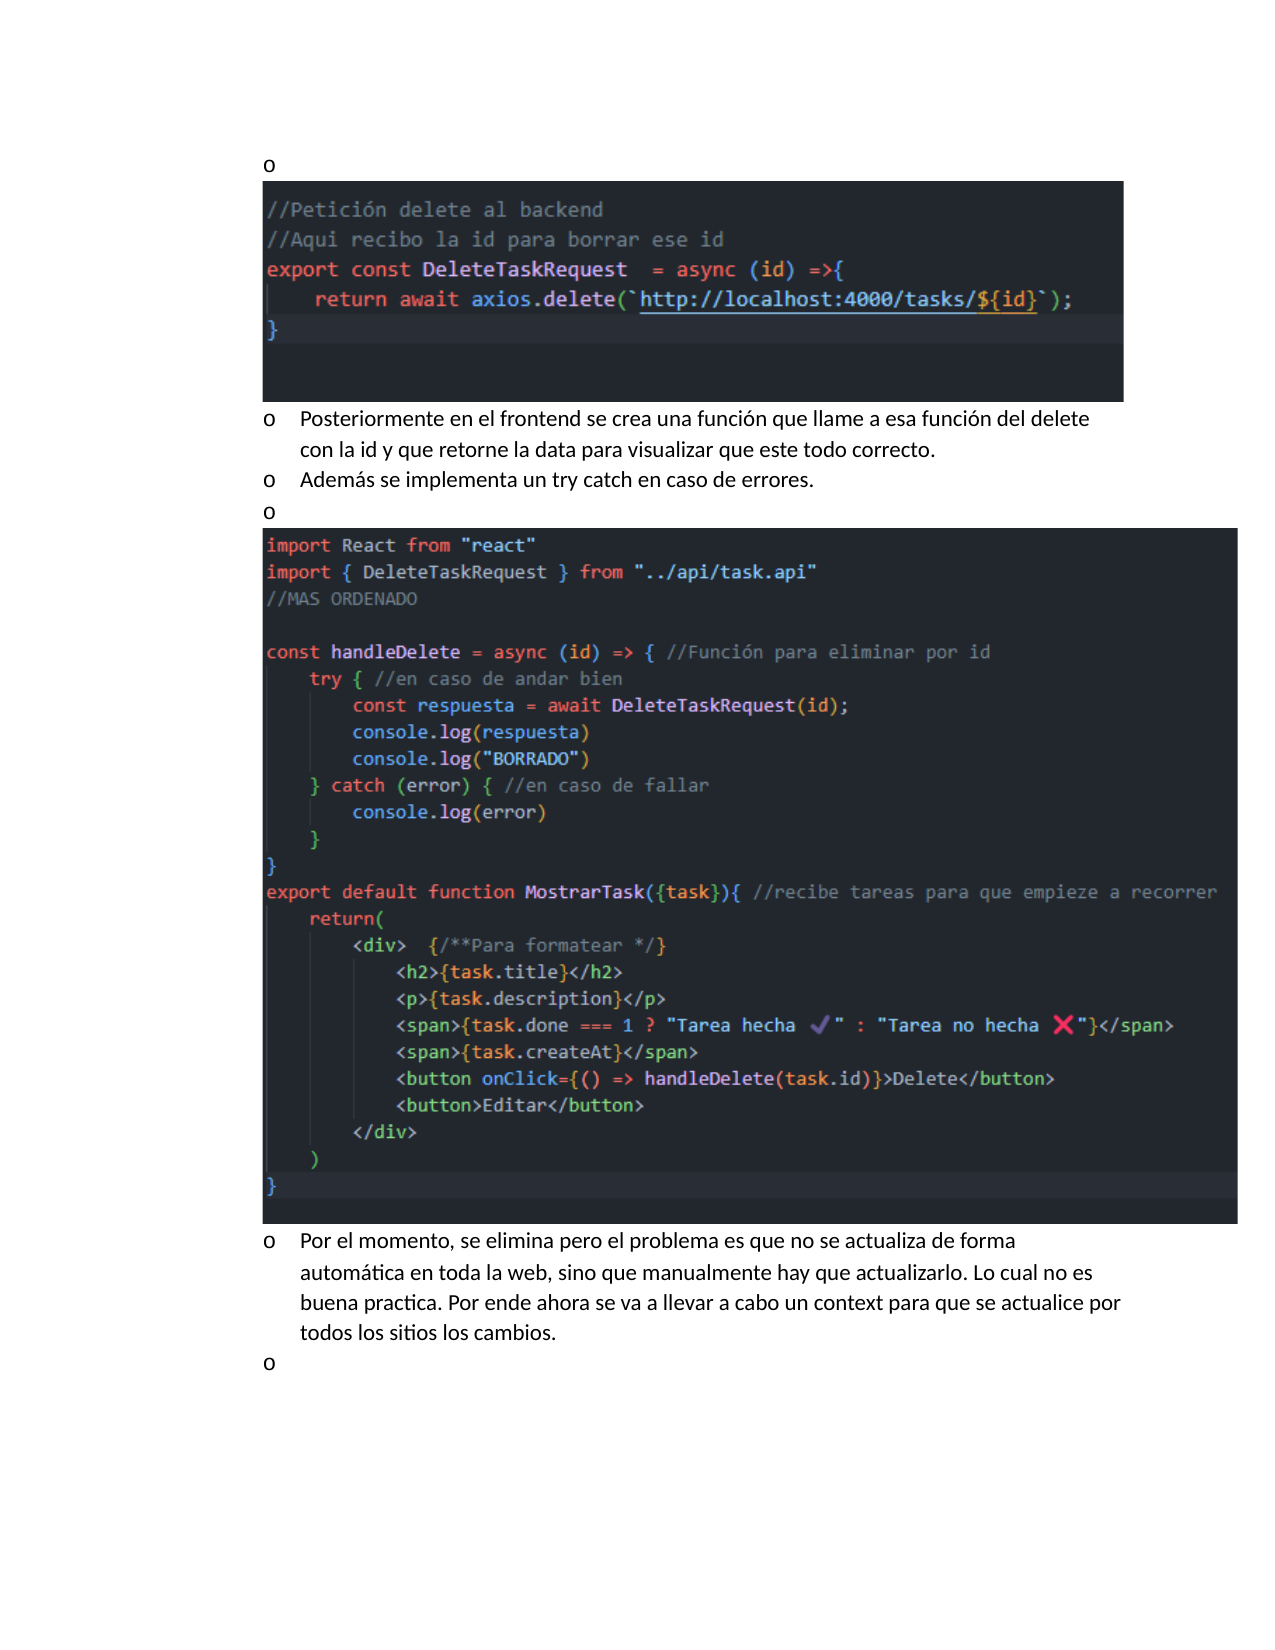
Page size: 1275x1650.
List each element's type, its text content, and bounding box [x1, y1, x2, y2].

picture [262, 528, 1238, 1224]
list Además se implementa un try catch en caso de errores. [262, 465, 1125, 494]
list Por el momento, se elimina pero el problema es que no se actualiza de forma automática en toda la web, sino que manualmente hay que actualizarlo. Lo cual no es buena practica. Por ende ahora se va a llevar a cabo un context para que se actualice por todos los sitios los cambios. [262, 1226, 1125, 1346]
picture [262, 181, 1124, 402]
list Posteriormente en el frontend se crea una función que llame a esa función del delete con la id y que retorne la data para visualizar que este todo correcto. [262, 404, 1125, 463]
